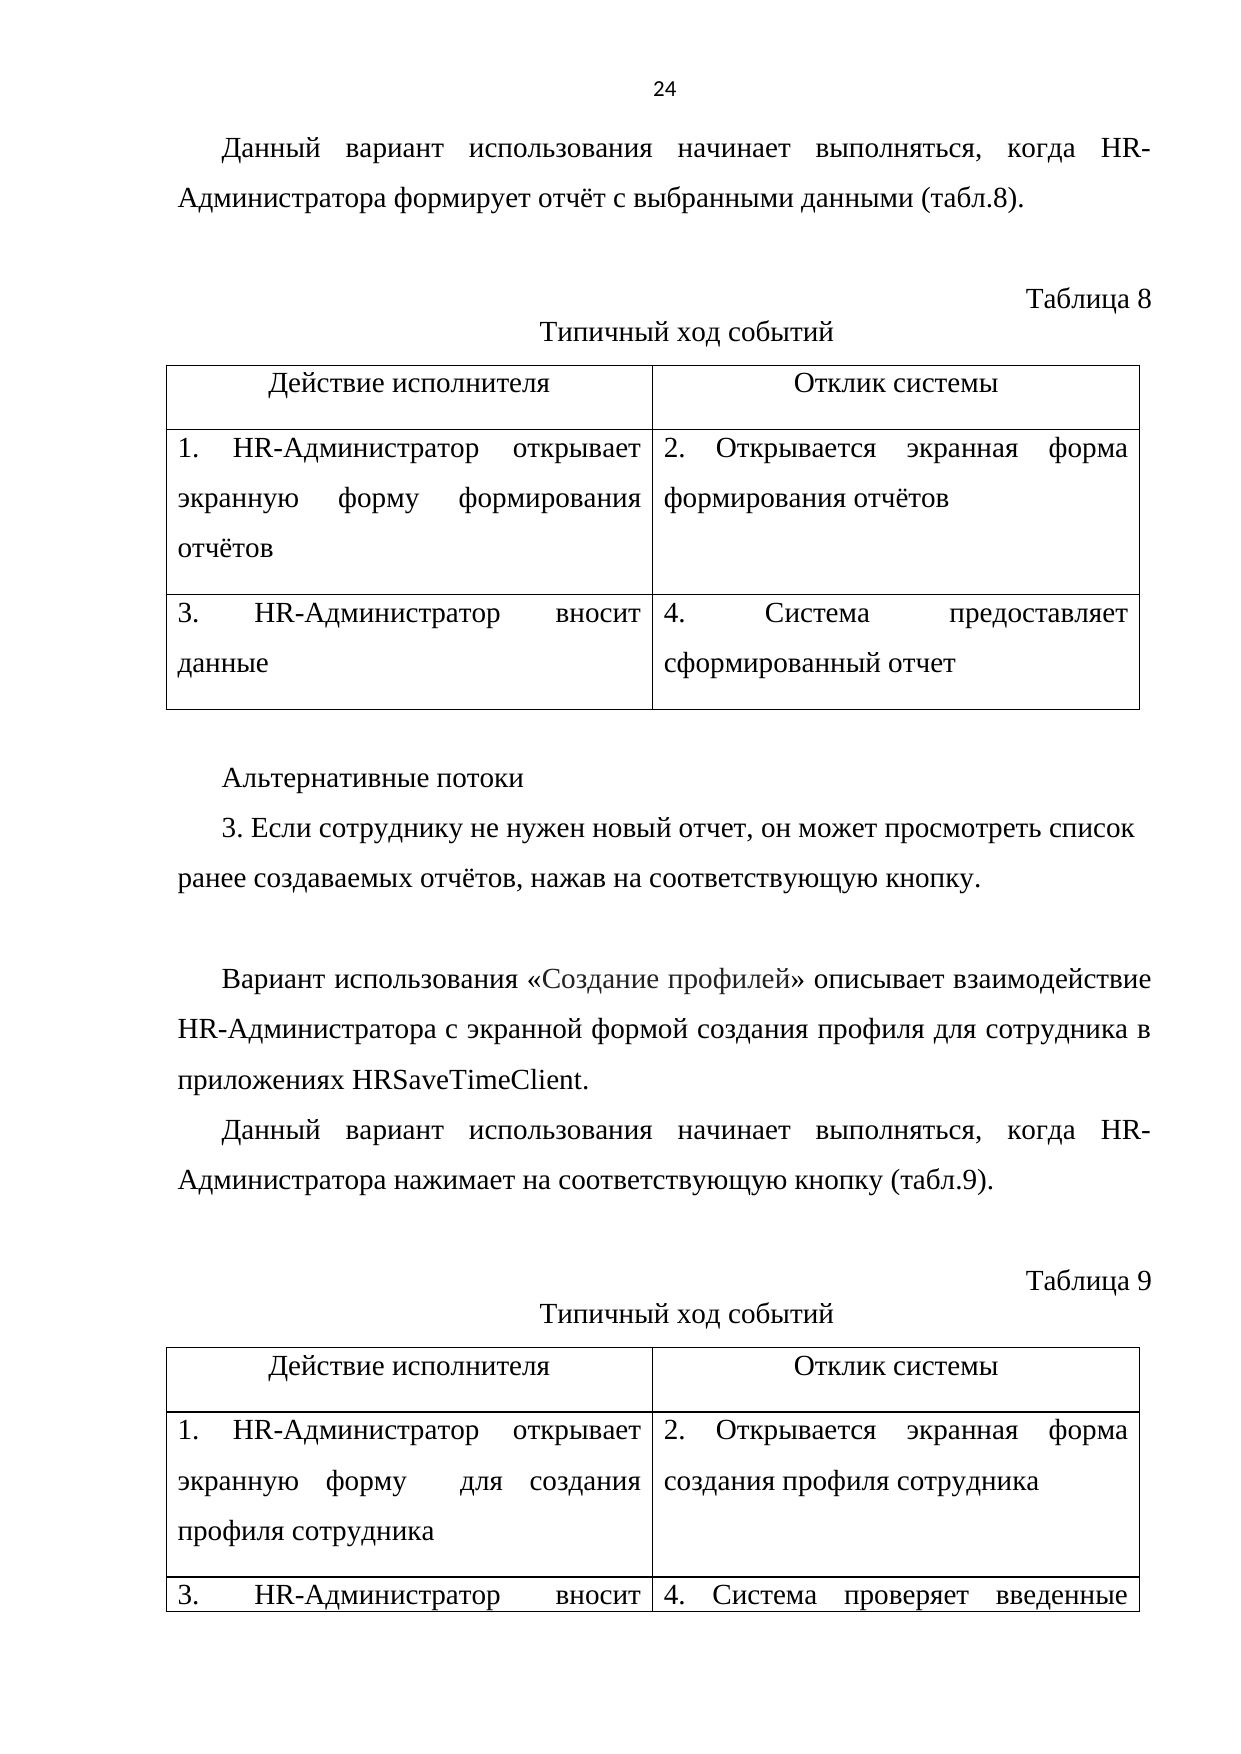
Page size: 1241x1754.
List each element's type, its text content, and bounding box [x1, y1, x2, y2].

text Данный вариант использования начинает выполняться, когда HR-Администратора формирует отчёт с выбранными данными (табл.8). [177, 130, 1152, 214]
table_cell 2. Открывается экранная форма создания профиля сотрудника [653, 1413, 1139, 1576]
table_header Отклик системы [653, 366, 1139, 429]
table_cell 3. HR-Администратор вносит данные [167, 595, 652, 709]
text Данный вариант использования начинает выполняться, когда HR-Администратора нажимает на соответствующую кнопку (табл.9). [177, 1112, 1152, 1196]
text Вариант использования «Создание профилей» описывает взаимодействие HR-Администратора с экранной формой создания профиля для сотрудника в приложениях HRSaveTimeClient. [177, 961, 1152, 1095]
table_header Действие исполнителя [167, 1348, 652, 1411]
text Альтернативные потоки [177, 760, 1152, 793]
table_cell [653, 1578, 1139, 1611]
text Типичный ход событий [177, 314, 1152, 348]
table_header Действие исполнителя [167, 366, 652, 429]
table_cell 1. HR-Администратор открывает экранную форму для создания профиля сотрудника [167, 1413, 652, 1576]
text Таблица 8 [177, 281, 1152, 314]
table_cell 4. Система предоставляет сформированный отчет [653, 595, 1139, 709]
table_cell 1. HR-Администратор открывает экранную форму формирования отчётов [167, 430, 652, 594]
table_cell 2. Открывается экранная форма формирования отчётов [653, 430, 1139, 594]
text 3. Если сотруднику не нужен новый отчет, он может просмотреть список ранее создаваемых отчётов, нажав на соответствующую кнопку. [177, 810, 1152, 894]
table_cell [167, 1578, 652, 1611]
text Таблица 9 [177, 1263, 1152, 1297]
table_header Отклик системы [653, 1348, 1139, 1411]
text Типичный ход событий [177, 1297, 1152, 1330]
